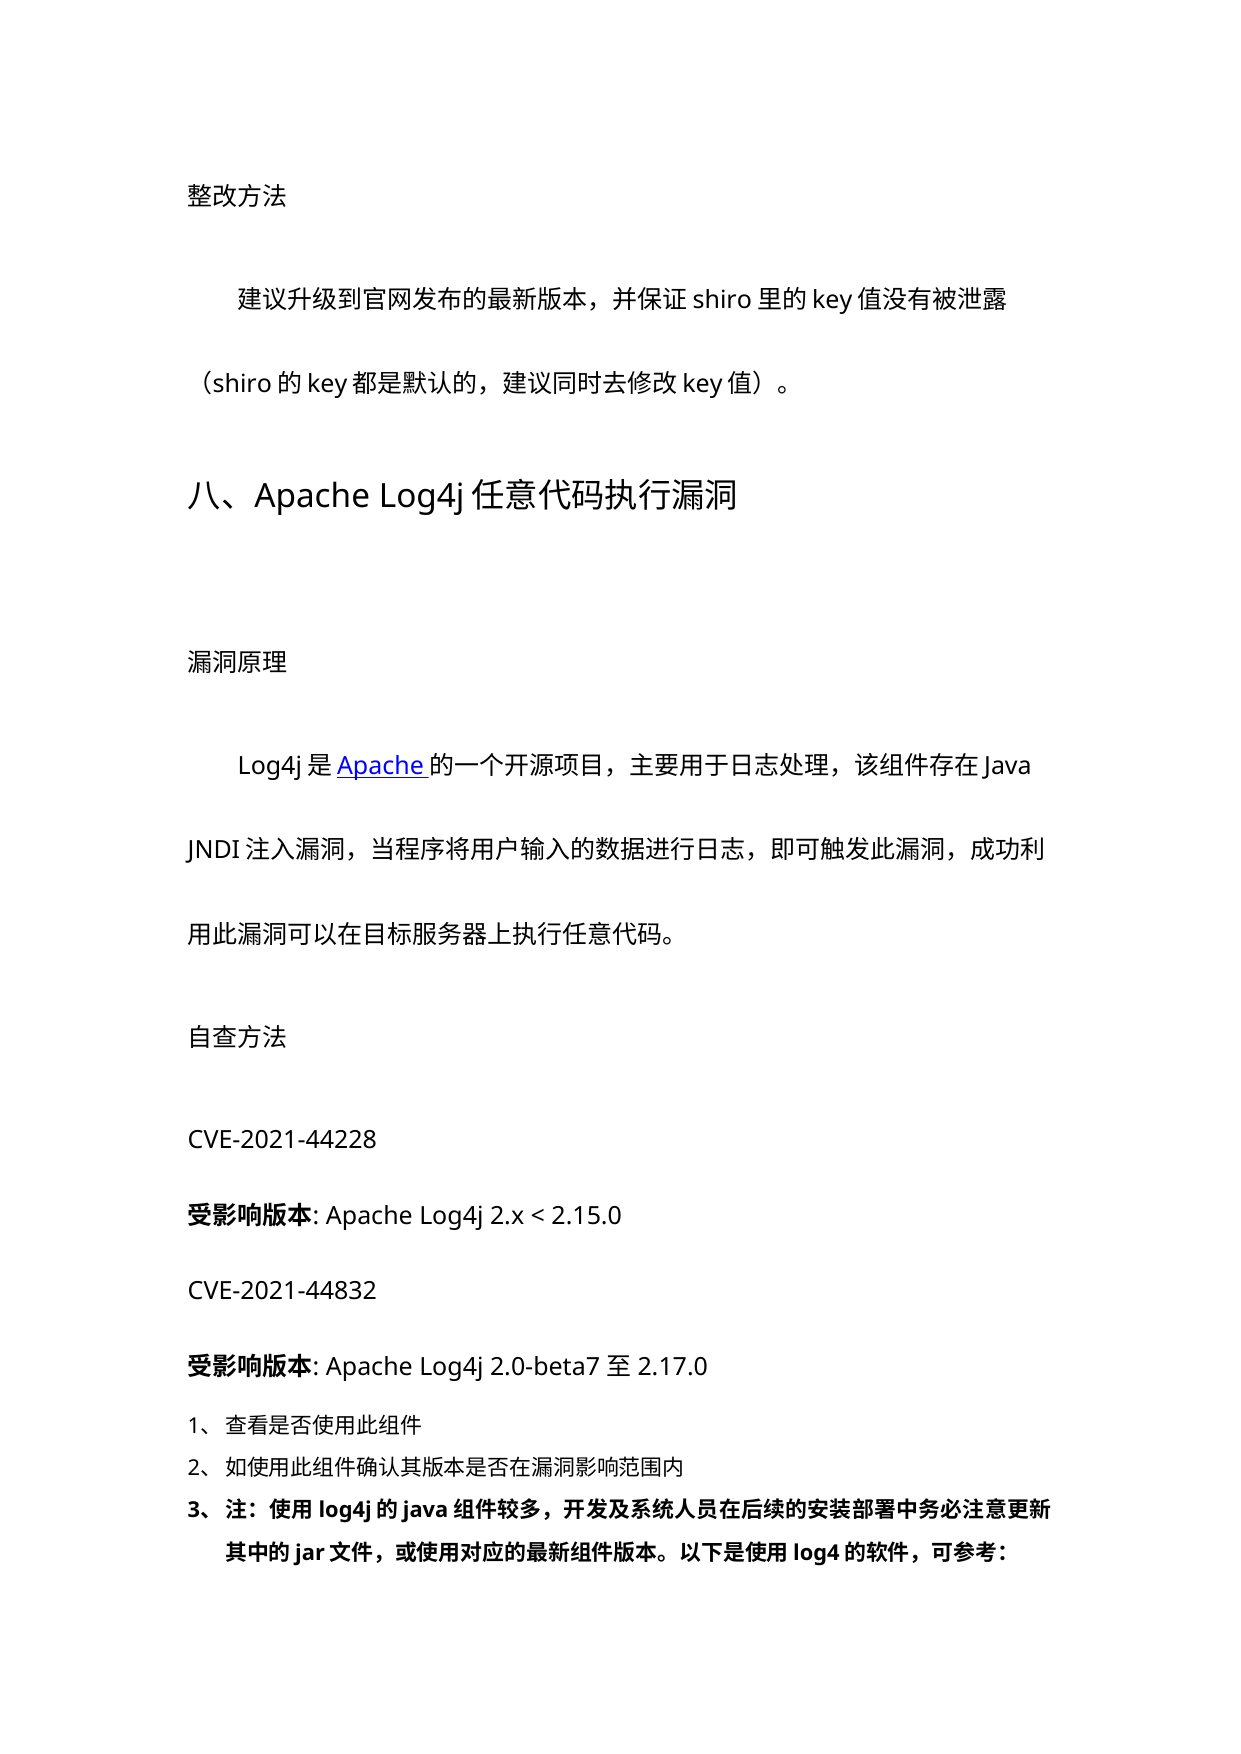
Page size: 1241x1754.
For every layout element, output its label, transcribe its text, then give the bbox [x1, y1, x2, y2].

list 如使用此组件确认其版本是否在漏洞影响范围内 [187, 1450, 1053, 1482]
list 查看是否使用此组件 [187, 1408, 1053, 1441]
text CVE-2021-44832 [187, 1257, 1053, 1322]
text CVE-2021-44228 [187, 1106, 1053, 1171]
subtitle 自查方法 [187, 1003, 1053, 1068]
text 建议升级到官网发布的最新版本，并保证shiro里的key值没有被泄露（shiro的key都是默认的，建议同时去修改key值）。 [187, 265, 1053, 414]
subtitle 八、Apache Log4j任意代码执行漏洞 [187, 461, 1053, 526]
subtitle 漏洞原理 [187, 628, 1053, 693]
text 受影响版本: Apache Log4j 2.0-beta7 至 2.17.0 [187, 1332, 1053, 1397]
text 受影响版本: Apache Log4j 2.x < 2.15.0 [187, 1181, 1053, 1246]
subtitle 整改方法 [187, 162, 1053, 227]
text Log4j是Apache的一个开源项目，主要用于日志处理，该组件存在Java JNDI注入漏洞，当程序将用户输入的数据进行日志，即可触发此漏洞，成功利用此漏洞可以在目标服务器上执行任意代码。 [187, 731, 1053, 965]
list 注：使用log4j的java组件较多，开发及系统人员在后续的安装部署中务必注意更新其中的jar文件，或使用对应的最新组件版本。以下是使用log4的软件，可参考： [187, 1492, 1053, 1567]
